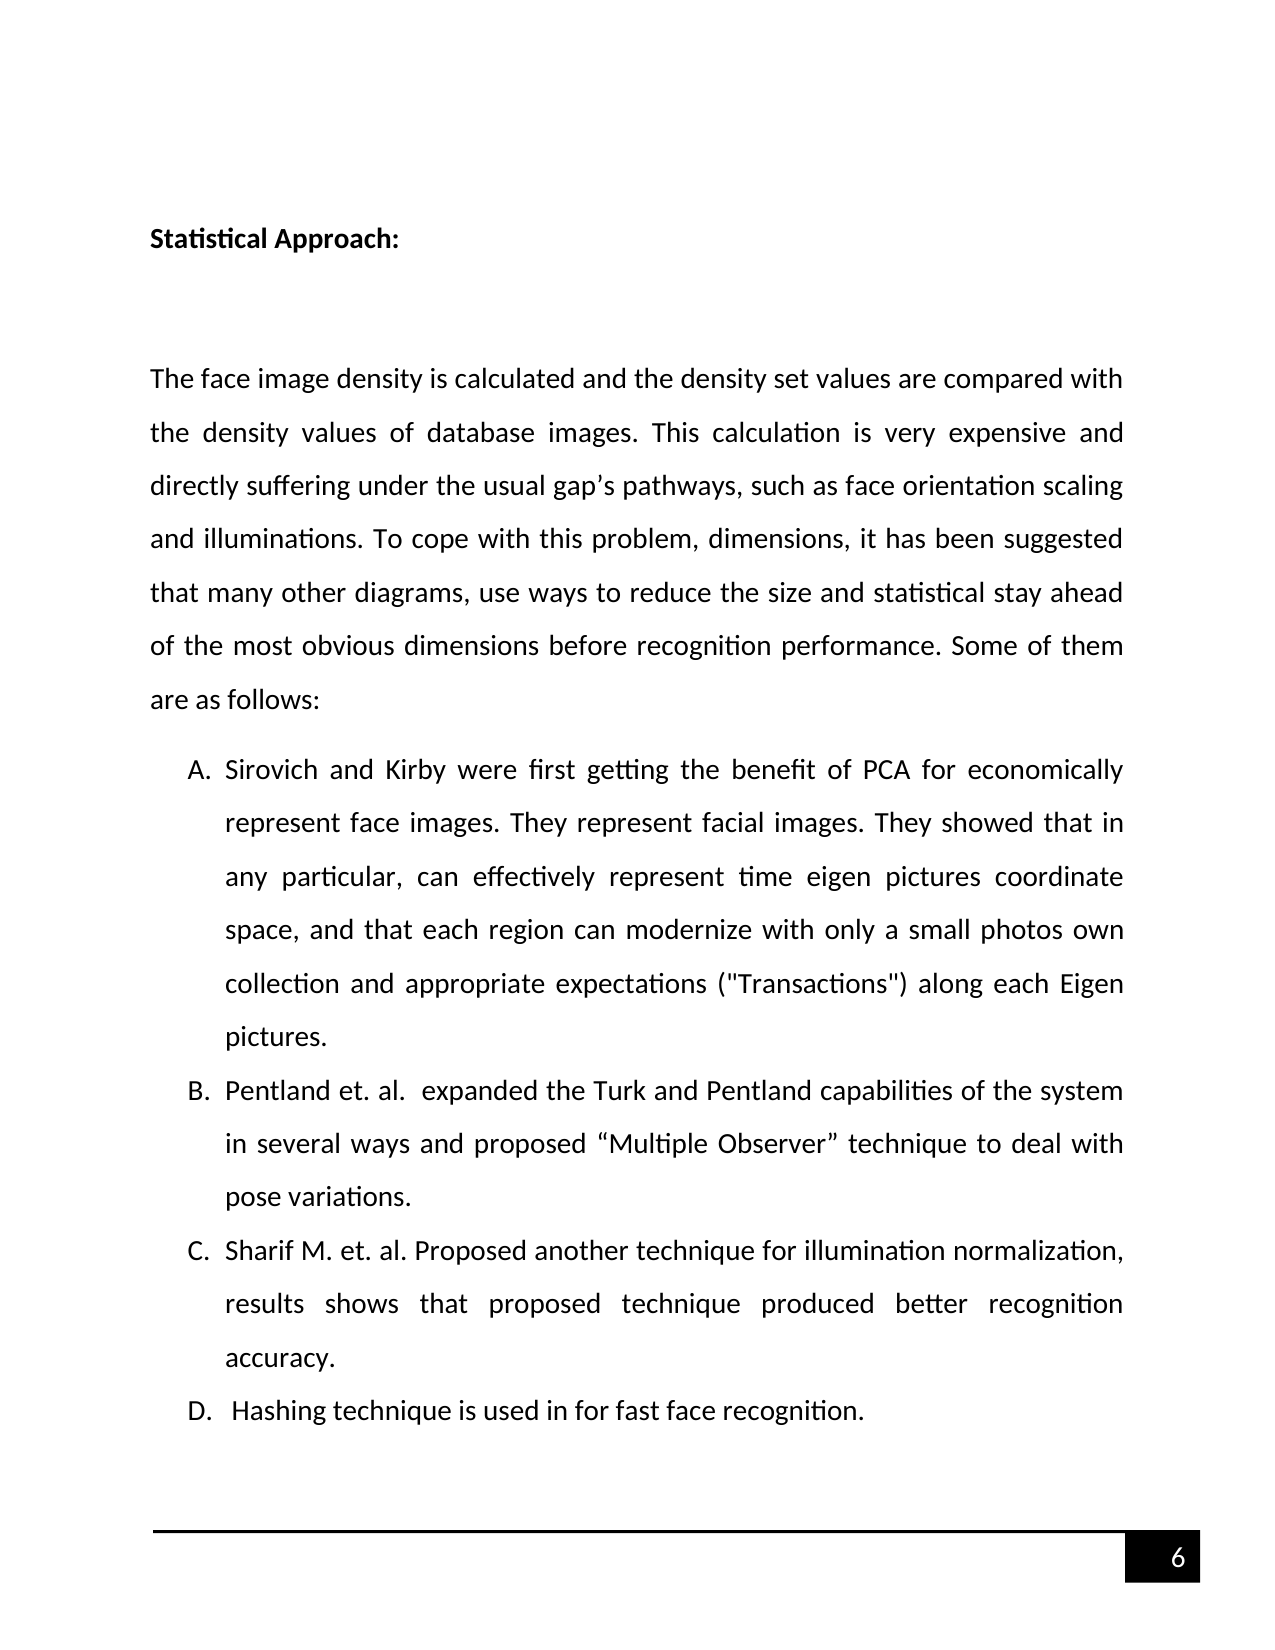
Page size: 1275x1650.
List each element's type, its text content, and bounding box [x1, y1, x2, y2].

text The face image density is calculated and the density set values are compared with the density values of database images. This calculation is very expensive and directly suffering under the usual gap’s pathways, such as face orientation scaling and illuminations. To cope with this problem, dimensions, it has been suggested that many other diagrams, use ways to reduce the size and statistical stay ahead of the most obvious dimensions before recognition performance. Some of them are as follows: [150, 360, 1125, 717]
list Pentland et. al. expanded the Turk and Pentland capabilities of the system in several ways and proposed “Multiple Observer” technique to deal with pose variations. [187, 1072, 1125, 1214]
list Hashing technique is used in for fast face recognition. [187, 1392, 1125, 1428]
list Sharif M. et. al. Proposed another technique for illumination normalization, results shows that proposed technique produced better recognition accuracy. [187, 1232, 1125, 1374]
text Statistical Approach: [150, 220, 1125, 256]
list Sirovich and Kirby were first getting the benefit of PCA for economically represent face images. They represent facial images. They showed that in any particular, can effectively represent time eigen pictures coordinate space, and that each region can modernize with only a small photos own collection and appropriate expectations ("Transactions") along each Eigen pictures. [187, 751, 1125, 1054]
